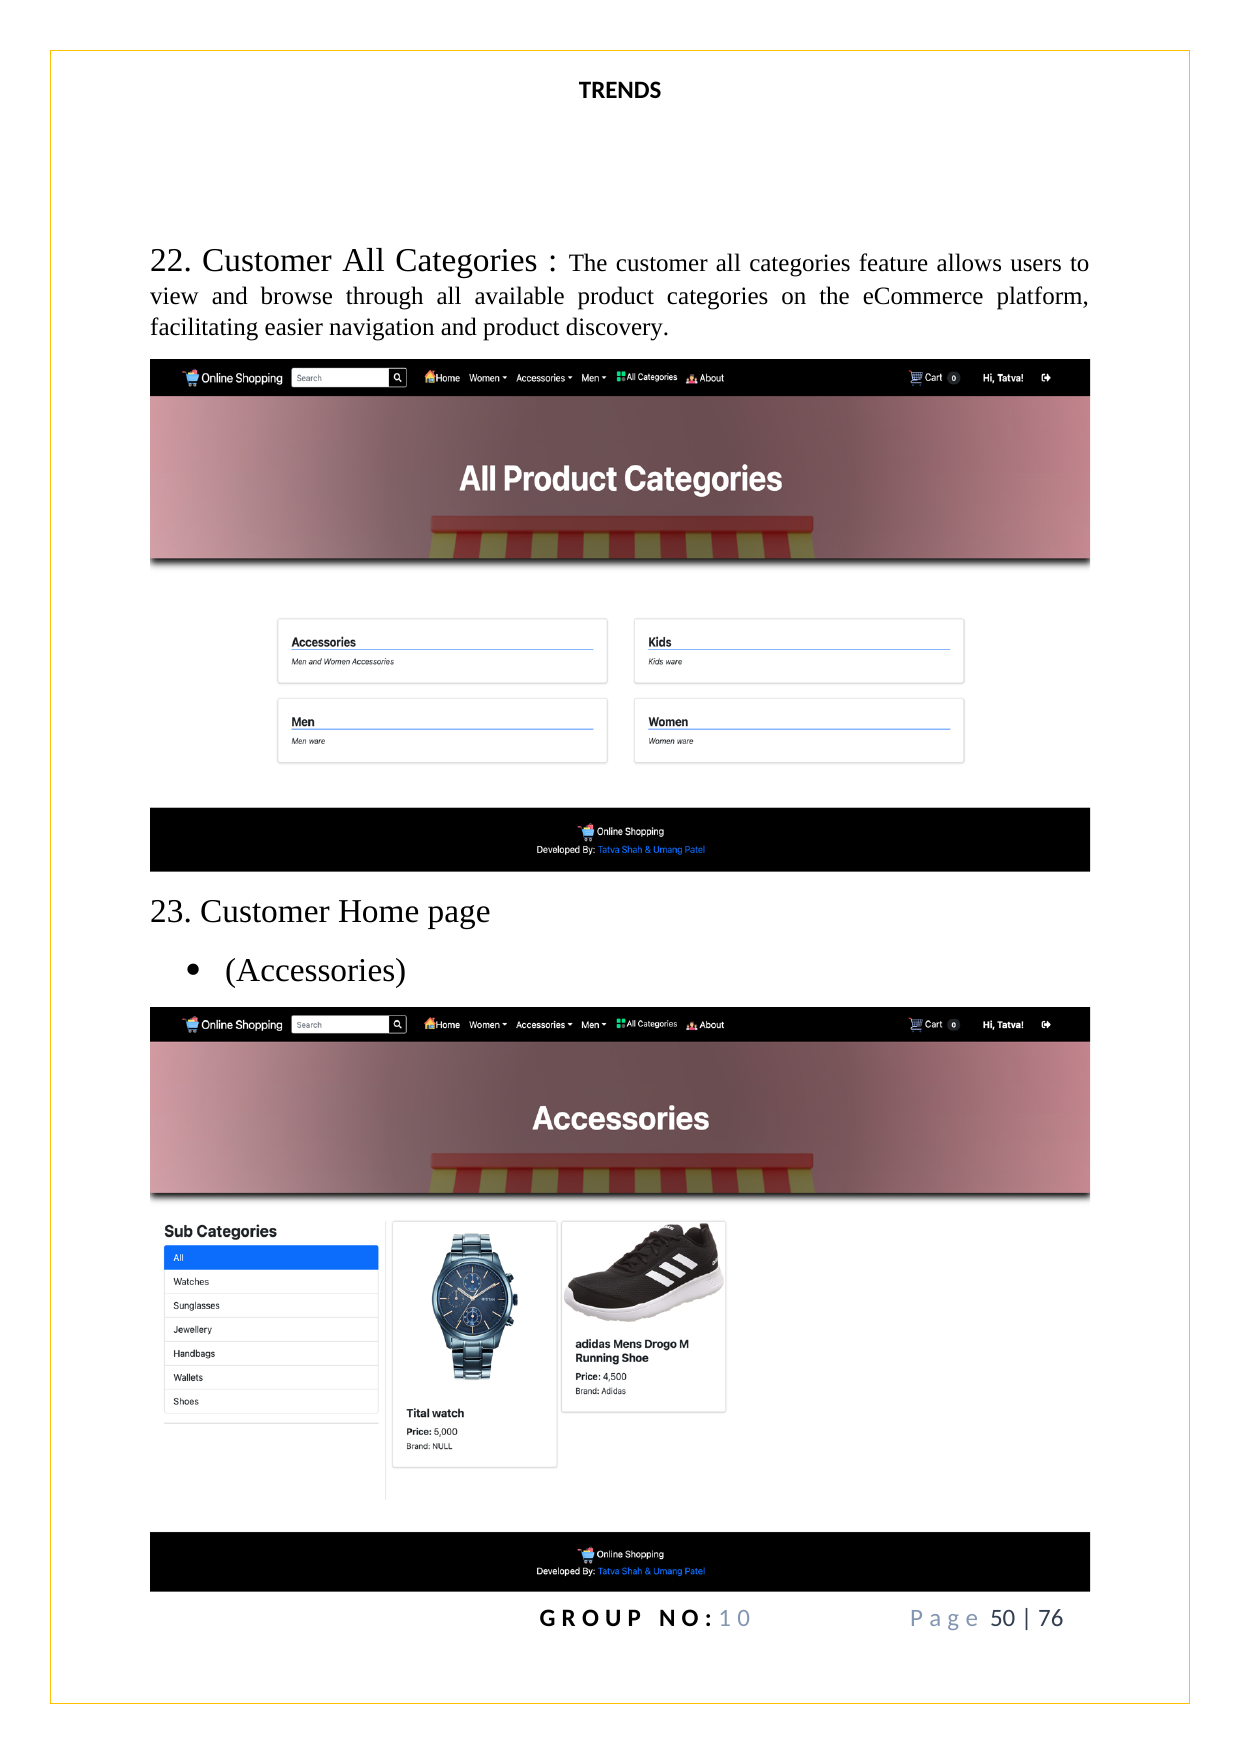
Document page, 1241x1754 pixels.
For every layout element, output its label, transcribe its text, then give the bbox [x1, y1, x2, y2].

picture [150, 359, 1091, 872]
text 23. Customer Home page [150, 892, 1090, 930]
list (Accessories) [187, 950, 1090, 988]
text 22. Customer All Categories : The customer all categories feature allows users to view and browse through all available product categories on the eCommerce platform, facilitating easier navigation and product discovery. [150, 240, 1090, 341]
picture [150, 1007, 1091, 1592]
